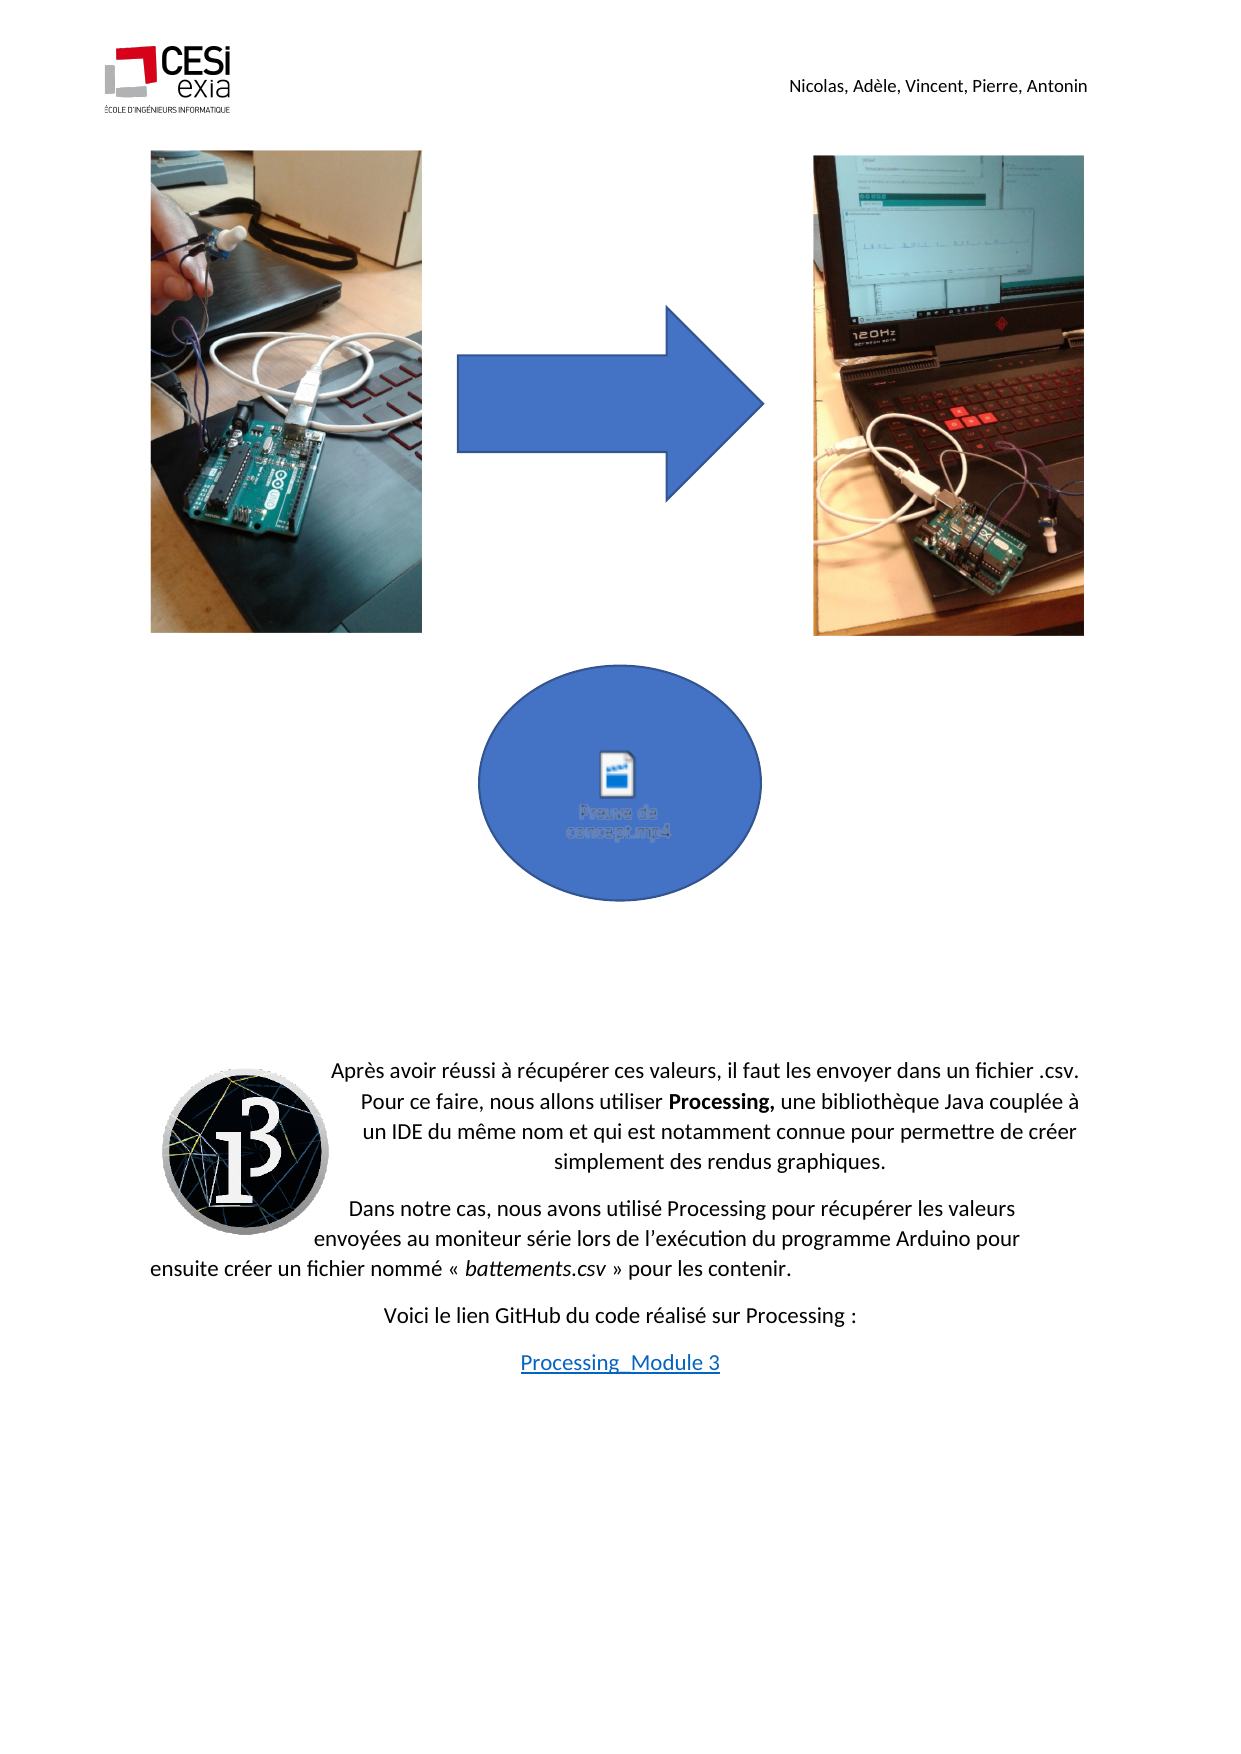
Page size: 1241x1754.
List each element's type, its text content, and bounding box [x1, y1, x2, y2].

picture [814, 156, 1084, 635]
text Après avoir réussi à récupérer ces valeurs, il faut les envoyer dans un fichier .csv. Pour ce faire, nous allons utiliser Processing, une bibliothèque Java couplée à un IDE du même nom et qui est notamment connue pour permettre de créer simplement des rendus graphiques. [150, 1057, 1090, 1175]
text Dans notre cas, nous avons utilisé Processing pour récupérer les valeurs envoyées au moniteur série lors de l’exécution du programme Arduino pour ensuite créer un fichier nommé « battements.csv » pour les contenir. [150, 1194, 1090, 1283]
picture [151, 151, 422, 632]
text Voici le lien GitHub du code réalisé sur Processing : [150, 1301, 1090, 1329]
picture [156, 1059, 331, 1241]
picture [104, 46, 230, 113]
text Processing_Module 3 [150, 1348, 1090, 1376]
